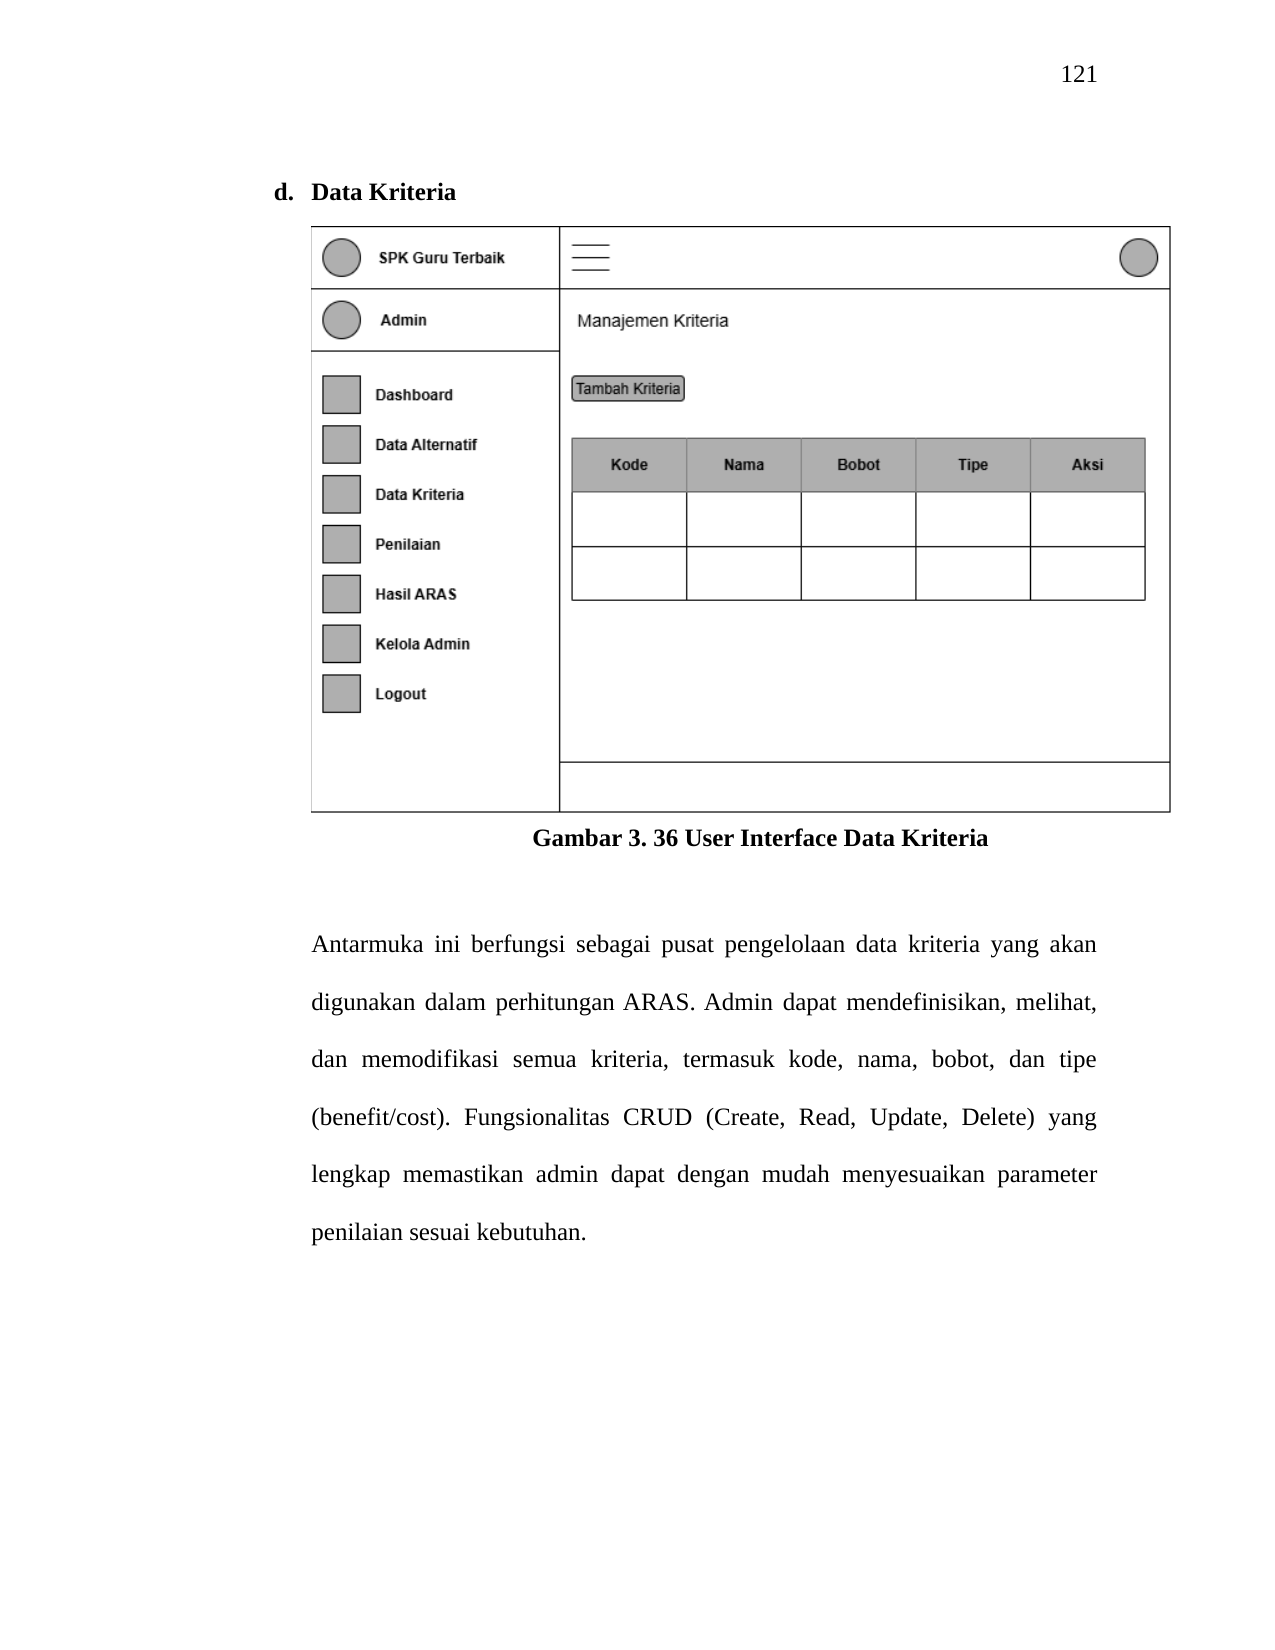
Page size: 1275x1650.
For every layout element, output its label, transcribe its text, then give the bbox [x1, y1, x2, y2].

list Antarmuka ini berfungsi sebagai pusat pengelolaan data kriteria yang akan digunakan dalam perhitungan ARAS. Admin dapat mendefinisikan, melihat, dan memodifikasi semua kriteria, termasuk kode, nama, bobot, dan tipe (benefit/cost). Fungsionalitas CRUD (Create, Read, Update, Delete) yang lengkap memastikan admin dapat dengan mudah menyesuaikan parameter penilaian sesuai kebutuhan. [311, 929, 1098, 1245]
list Data Kriteria [274, 177, 1098, 206]
picture [311, 226, 1172, 814]
